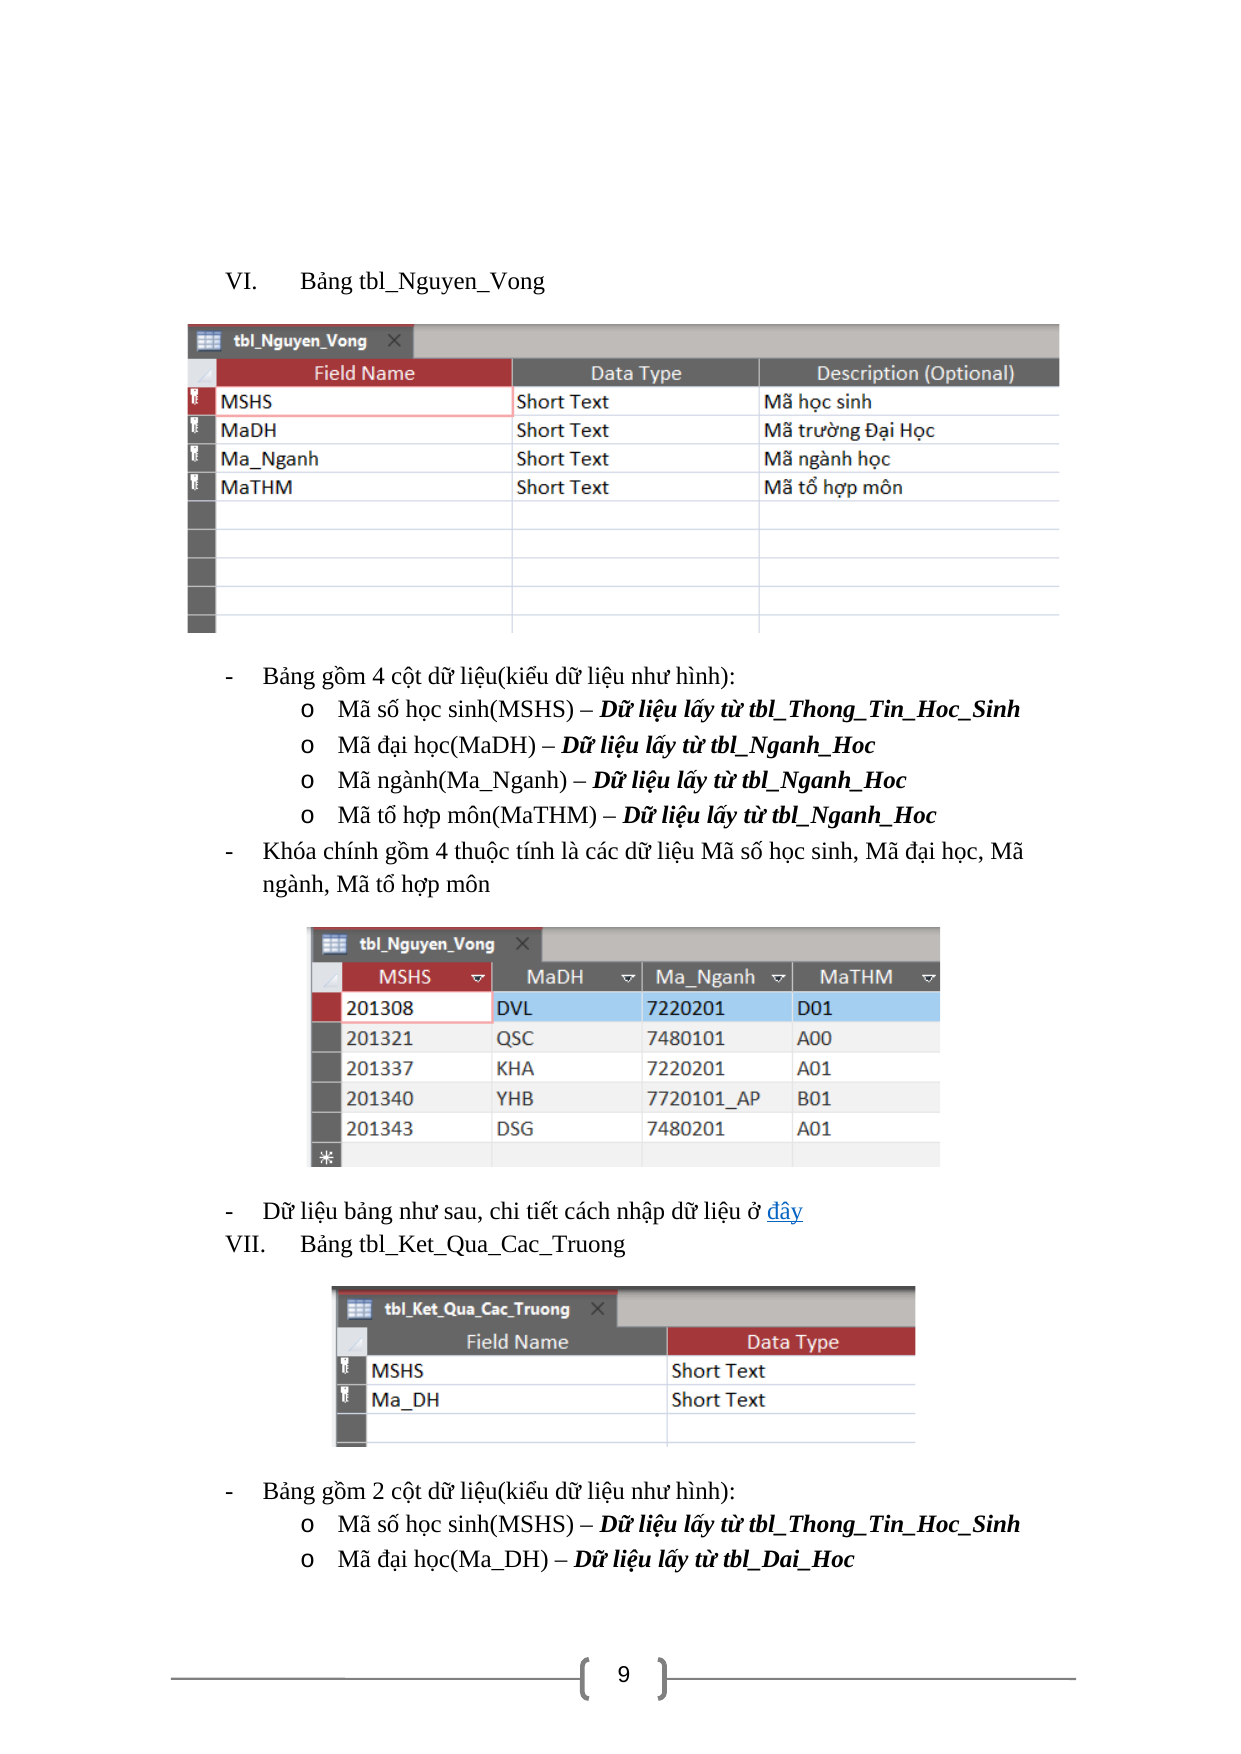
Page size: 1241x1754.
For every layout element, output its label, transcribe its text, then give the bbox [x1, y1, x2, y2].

list Khóa chính gồm 4 thuộc tính là các dữ liệu Mã số học sinh, Mã đại học, Mã ngành, Mã tổ hợp môn [225, 836, 1059, 898]
list Bảng gồm 2 cột dữ liệu(kiểu dữ liệu như hình): [225, 1476, 1059, 1504]
picture [331, 1286, 916, 1447]
list Mã số học sinh(MSHS) – Dữ liệu lấy từ tbl_Thong_Tin_Hoc_Sinh [300, 1509, 1059, 1539]
picture [306, 927, 941, 1167]
list Bảng tbl_Ket_Qua_Cac_Truong [225, 1229, 1059, 1258]
list Mã số học sinh(MSHS) – Dữ liệu lấy từ tbl_Thong_Tin_Hoc_Sinh [300, 694, 1059, 725]
list Bảng tbl_Nguyen_Vong [225, 266, 1059, 295]
list Bảng gồm 4 cột dữ liệu(kiểu dữ liệu như hình): [225, 661, 1059, 690]
list Mã ngành(Ma_Nganh) – Dữ liệu lấy từ tbl_Nganh_Hoc [300, 765, 1059, 796]
list Dữ liệu bảng như sau, chi tiết cách nhập dữ liệu ở đây [225, 1196, 1059, 1224]
list Mã tổ hợp môn(MaTHM) – Dữ liệu lấy từ tbl_Nganh_Hoc [300, 801, 1059, 831]
list Mã đại học(MaDH) – Dữ liệu lấy từ tbl_Nganh_Hoc [300, 730, 1059, 761]
list Mã đại học(Ma_DH) – Dữ liệu lấy từ tbl_Dai_Hoc [300, 1544, 1059, 1575]
picture [187, 324, 1060, 633]
